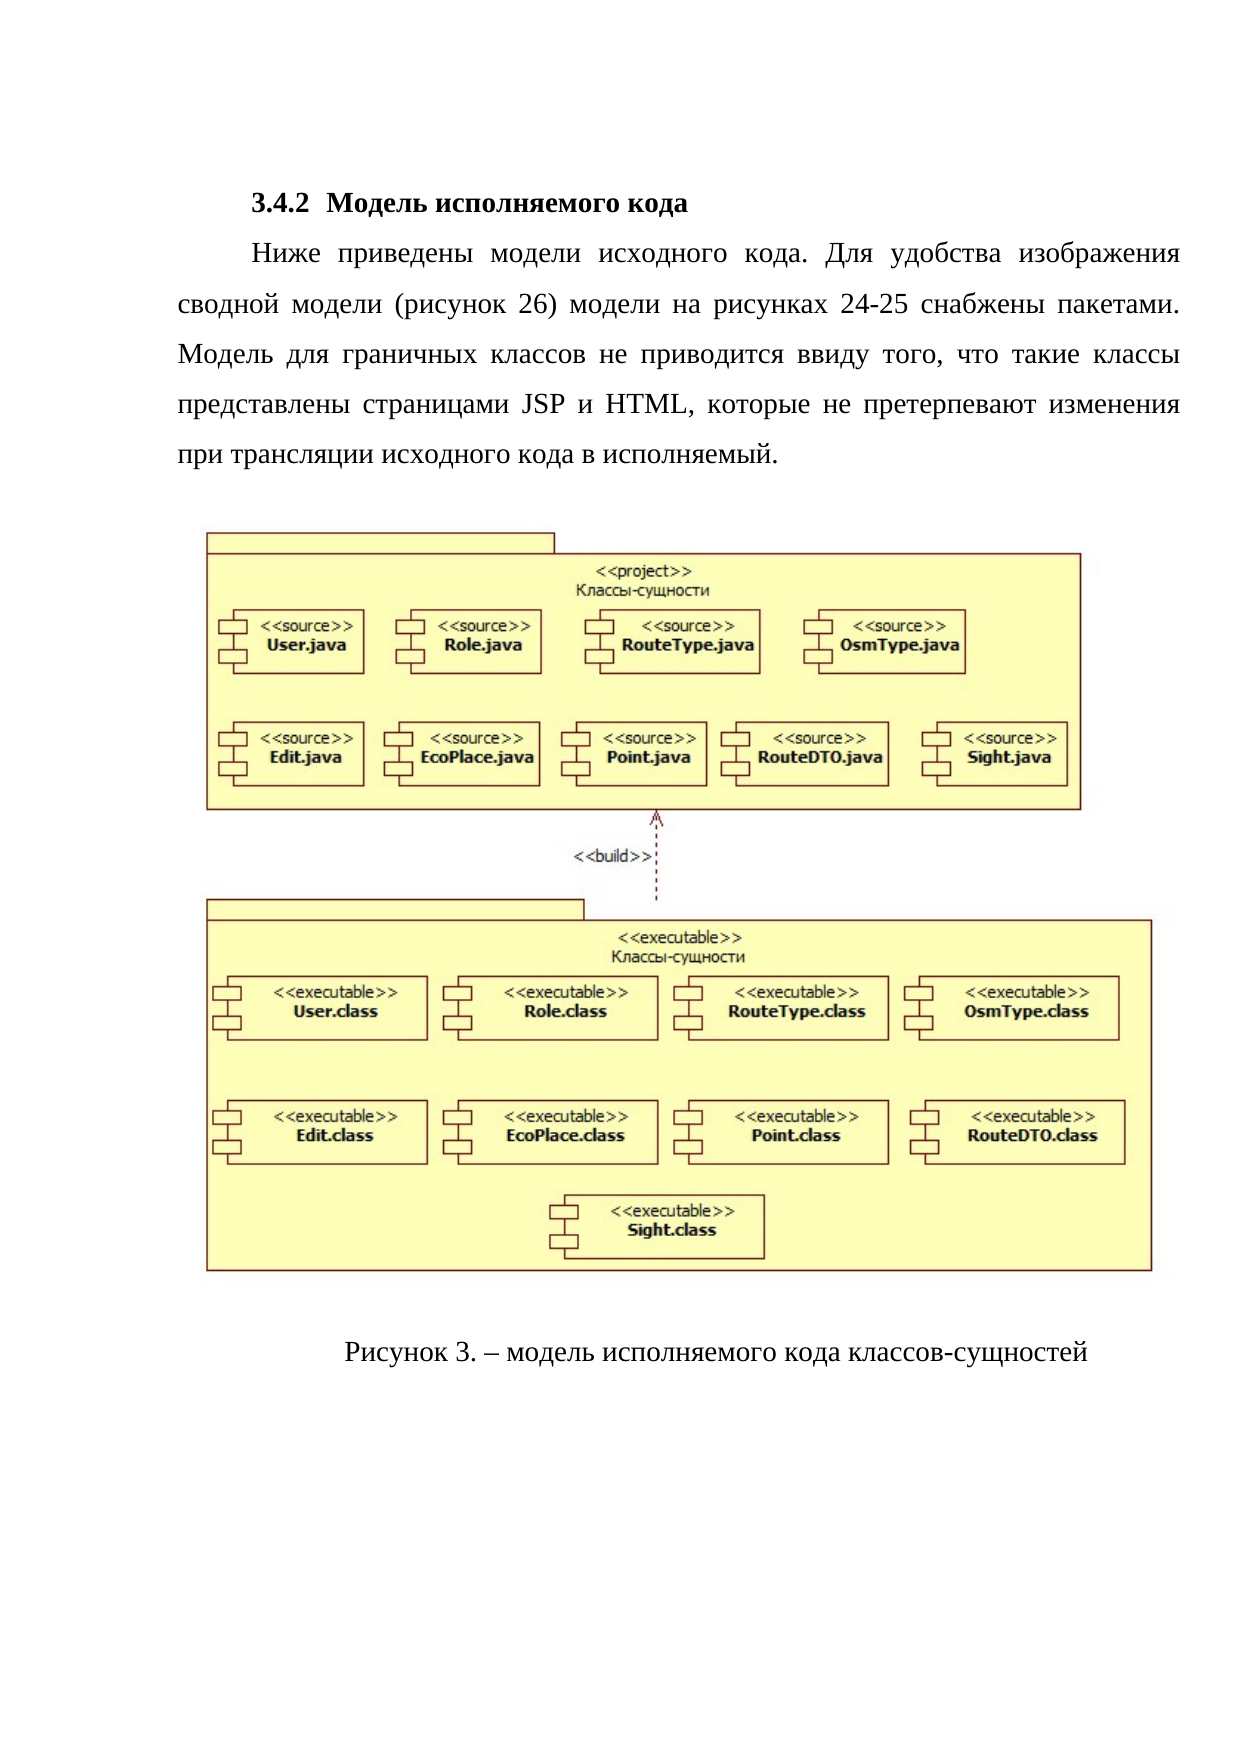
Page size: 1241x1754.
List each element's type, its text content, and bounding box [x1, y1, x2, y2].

subtitle Модель исполняемого кода [251, 185, 1181, 219]
picture [177, 503, 1182, 1301]
text Ниже приведены модели исходного кода. Для удобства изображения сводной модели (рисунок 26) модели на рисунках 24-25 снабжены пакетами. Модель для граничных классов не приводится ввиду того, что такие классы представлены страницами JSP и HTML, которые не претерпевают изменения при трансляции исходного кода в исполняемый. [177, 235, 1181, 470]
text Рисунок 3. – модель исполняемого кода классов-сущностей [177, 1334, 1181, 1368]
